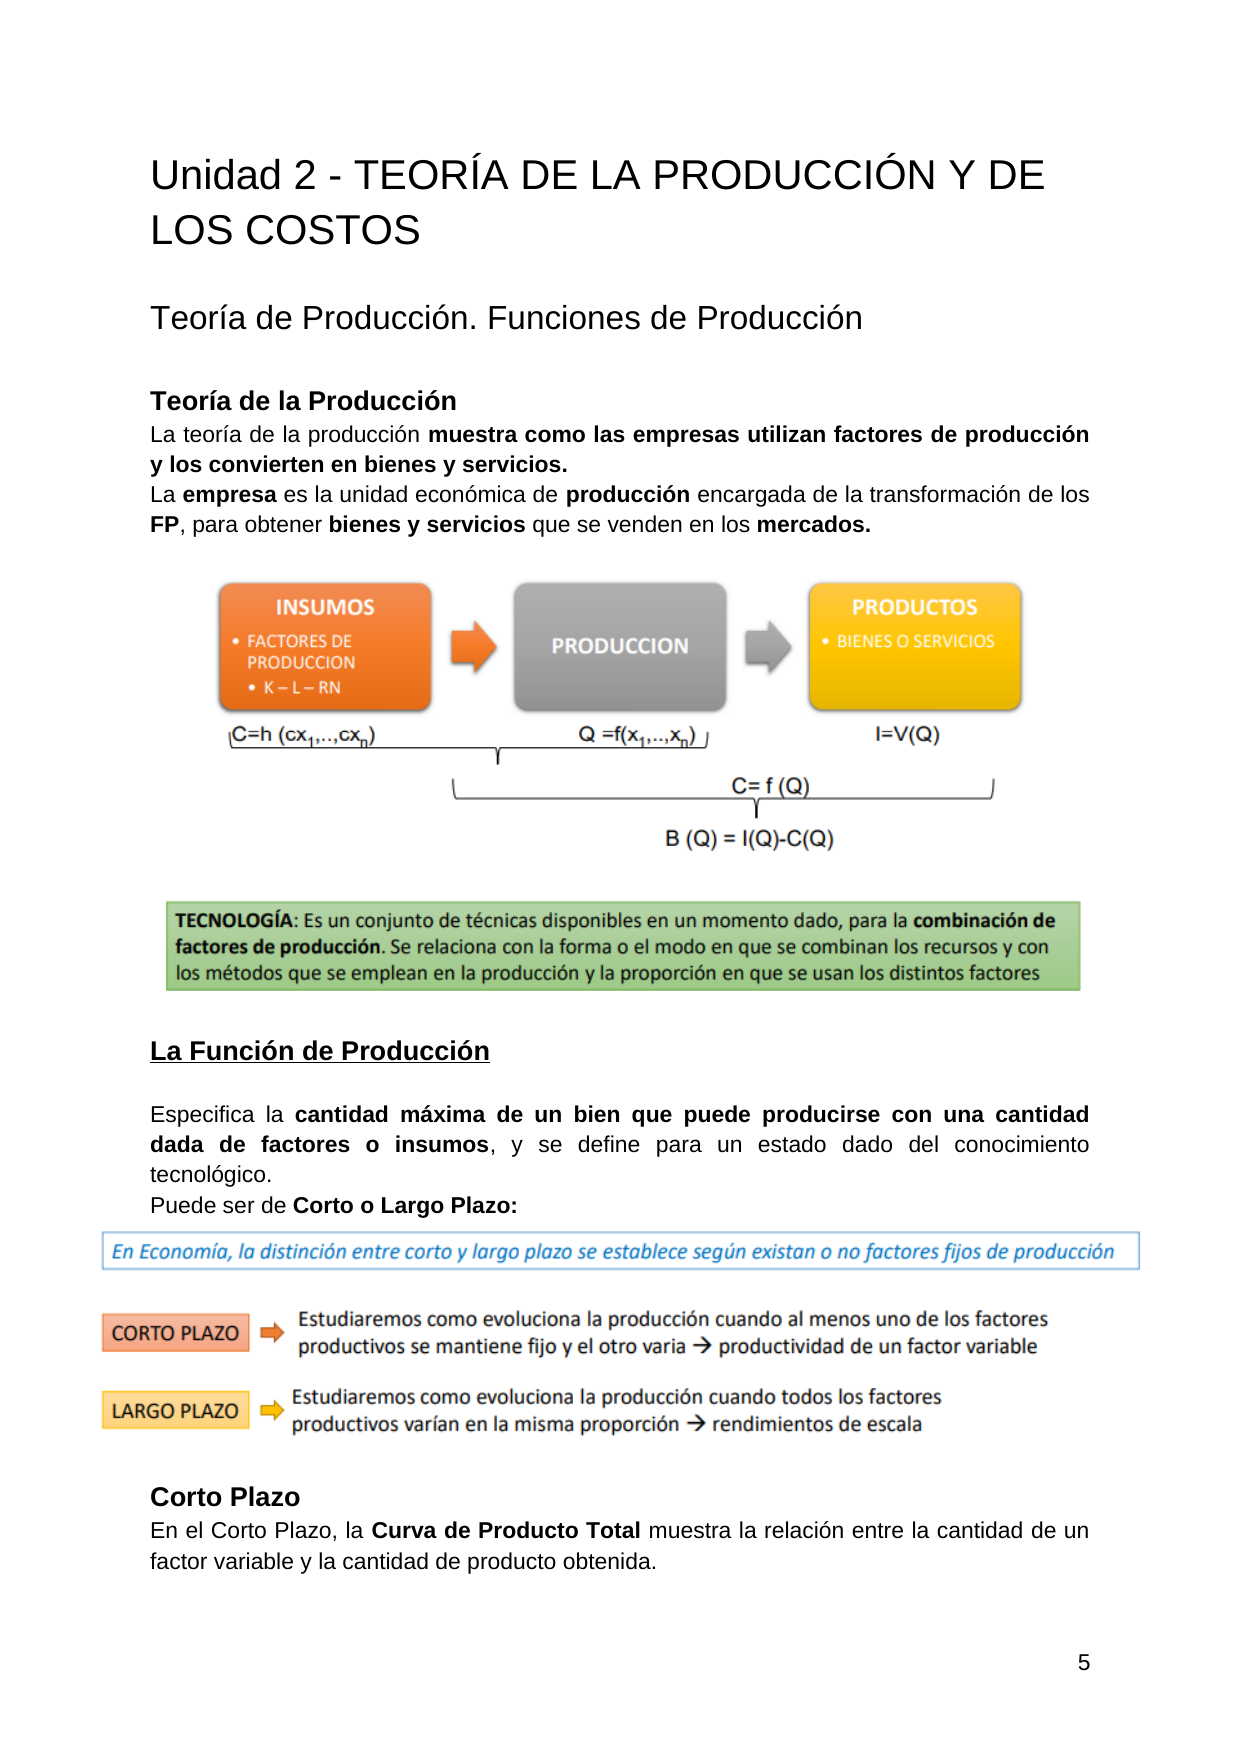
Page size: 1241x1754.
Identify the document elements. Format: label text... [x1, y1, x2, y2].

text Especifica la cantidad máxima de un bien que puede producirse con una cantidad dada de factores o insumos, y se define para un estado dado del conocimiento tecnológico. [150, 1101, 1090, 1188]
subtitle Teoría de Producción. Funciones de Producción [150, 298, 1090, 336]
text Teoría de la Producción [150, 384, 1090, 416]
text La teoría de la producción muestra como las empresas utilizan factores de producción y los convierten en bienes y servicios. [150, 421, 1090, 477]
subtitle Unidad 2 - TEORÍA DE LA PRODUCCIÓN Y DE LOS COSTOS [150, 150, 1090, 253]
picture [150, 571, 1091, 1001]
text La empresa es la unidad económica de producción encargada de la transformación de los FP, para obtener bienes y servicios que se venden en los mercados. [150, 481, 1090, 537]
picture [91, 1221, 1153, 1448]
text Corto Plazo [150, 1481, 1090, 1513]
text La Función de Producción [150, 1035, 1090, 1066]
text Puede ser de Corto o Largo Plazo: [150, 1192, 1090, 1218]
text En el Corto Plazo, la Curva de Producto Total muestra la relación entre la cantidad de un factor variable y la cantidad de producto obtenida. [150, 1517, 1090, 1574]
